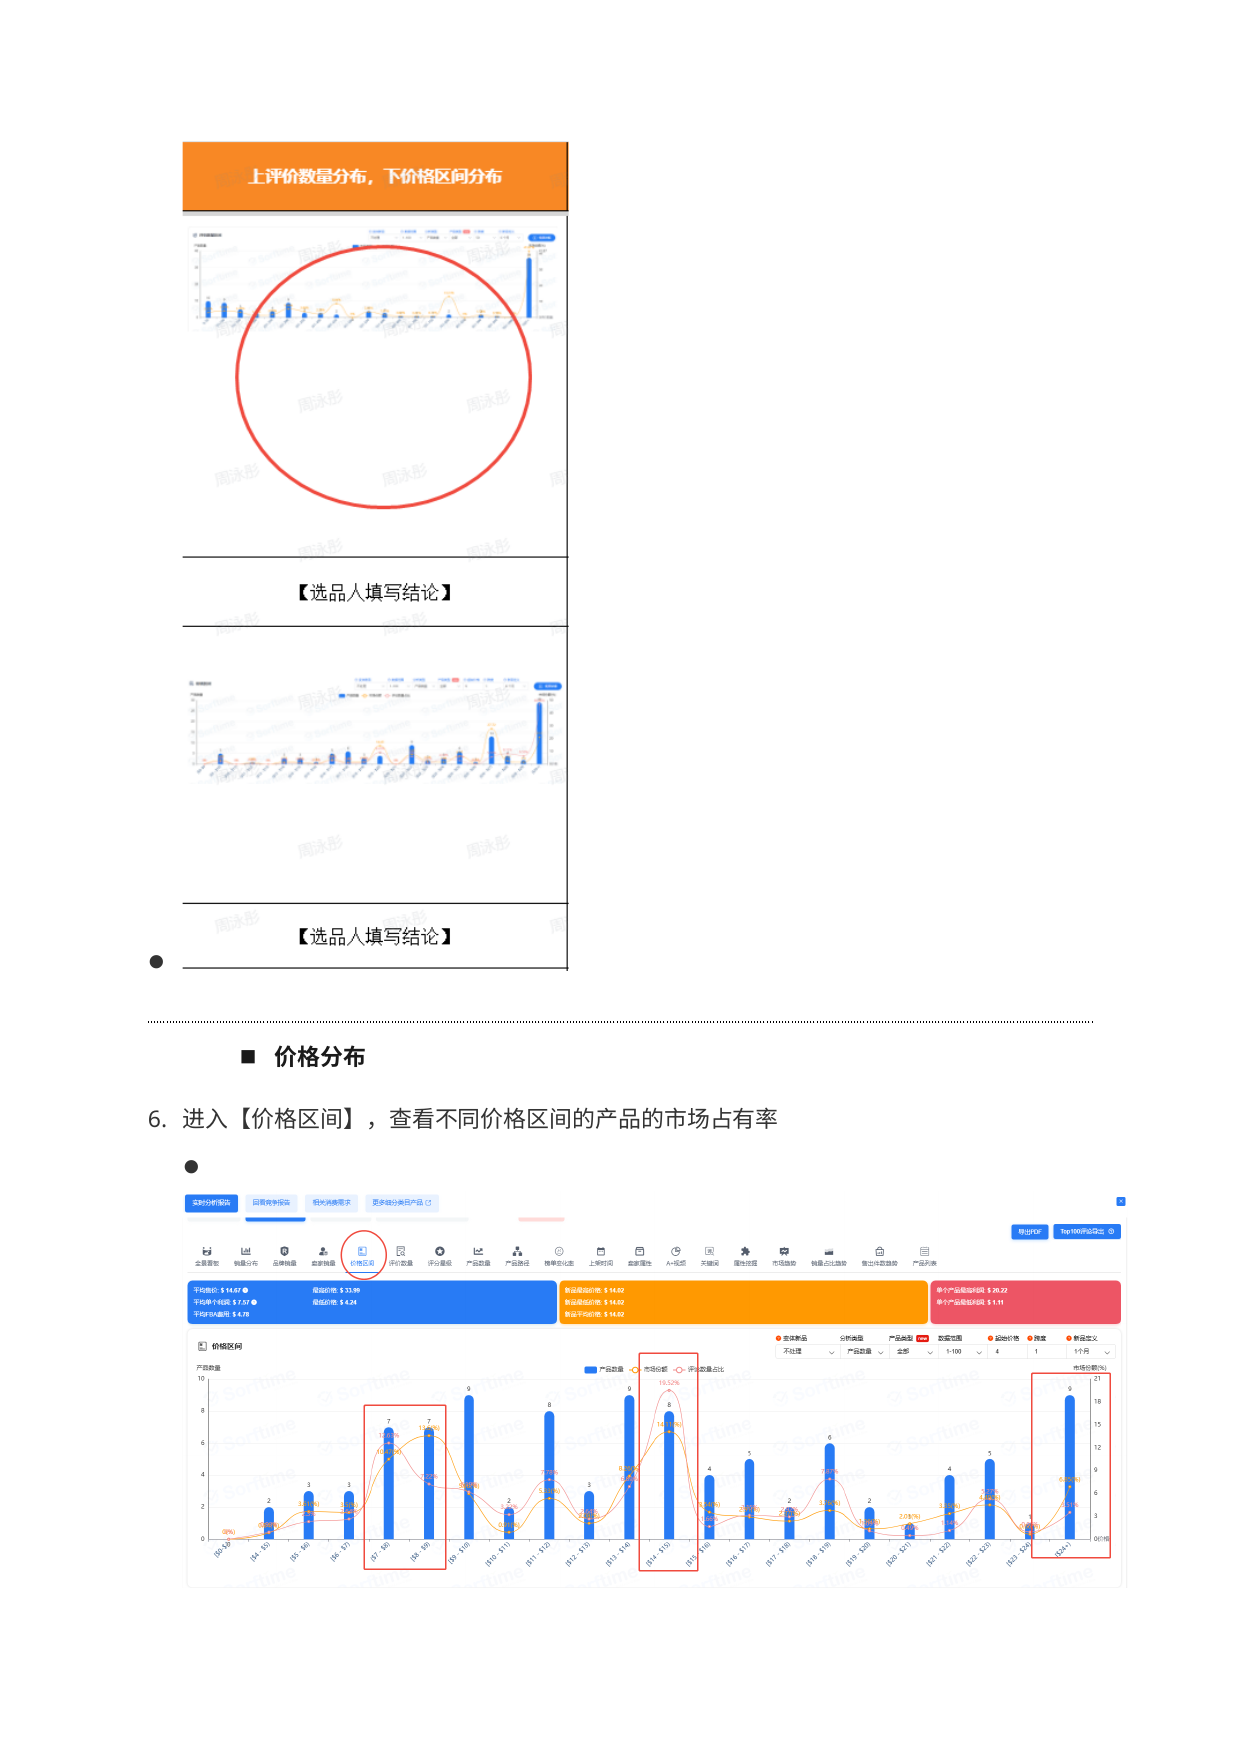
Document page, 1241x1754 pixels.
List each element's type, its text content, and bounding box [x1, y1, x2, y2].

picture [182, 1191, 1128, 1588]
list 进入【价格区间】，查看不同价格区间的产品的市场占有率 [148, 1101, 1093, 1134]
subtitle 价格分布 [239, 1038, 1093, 1072]
picture [182, 141, 569, 971]
